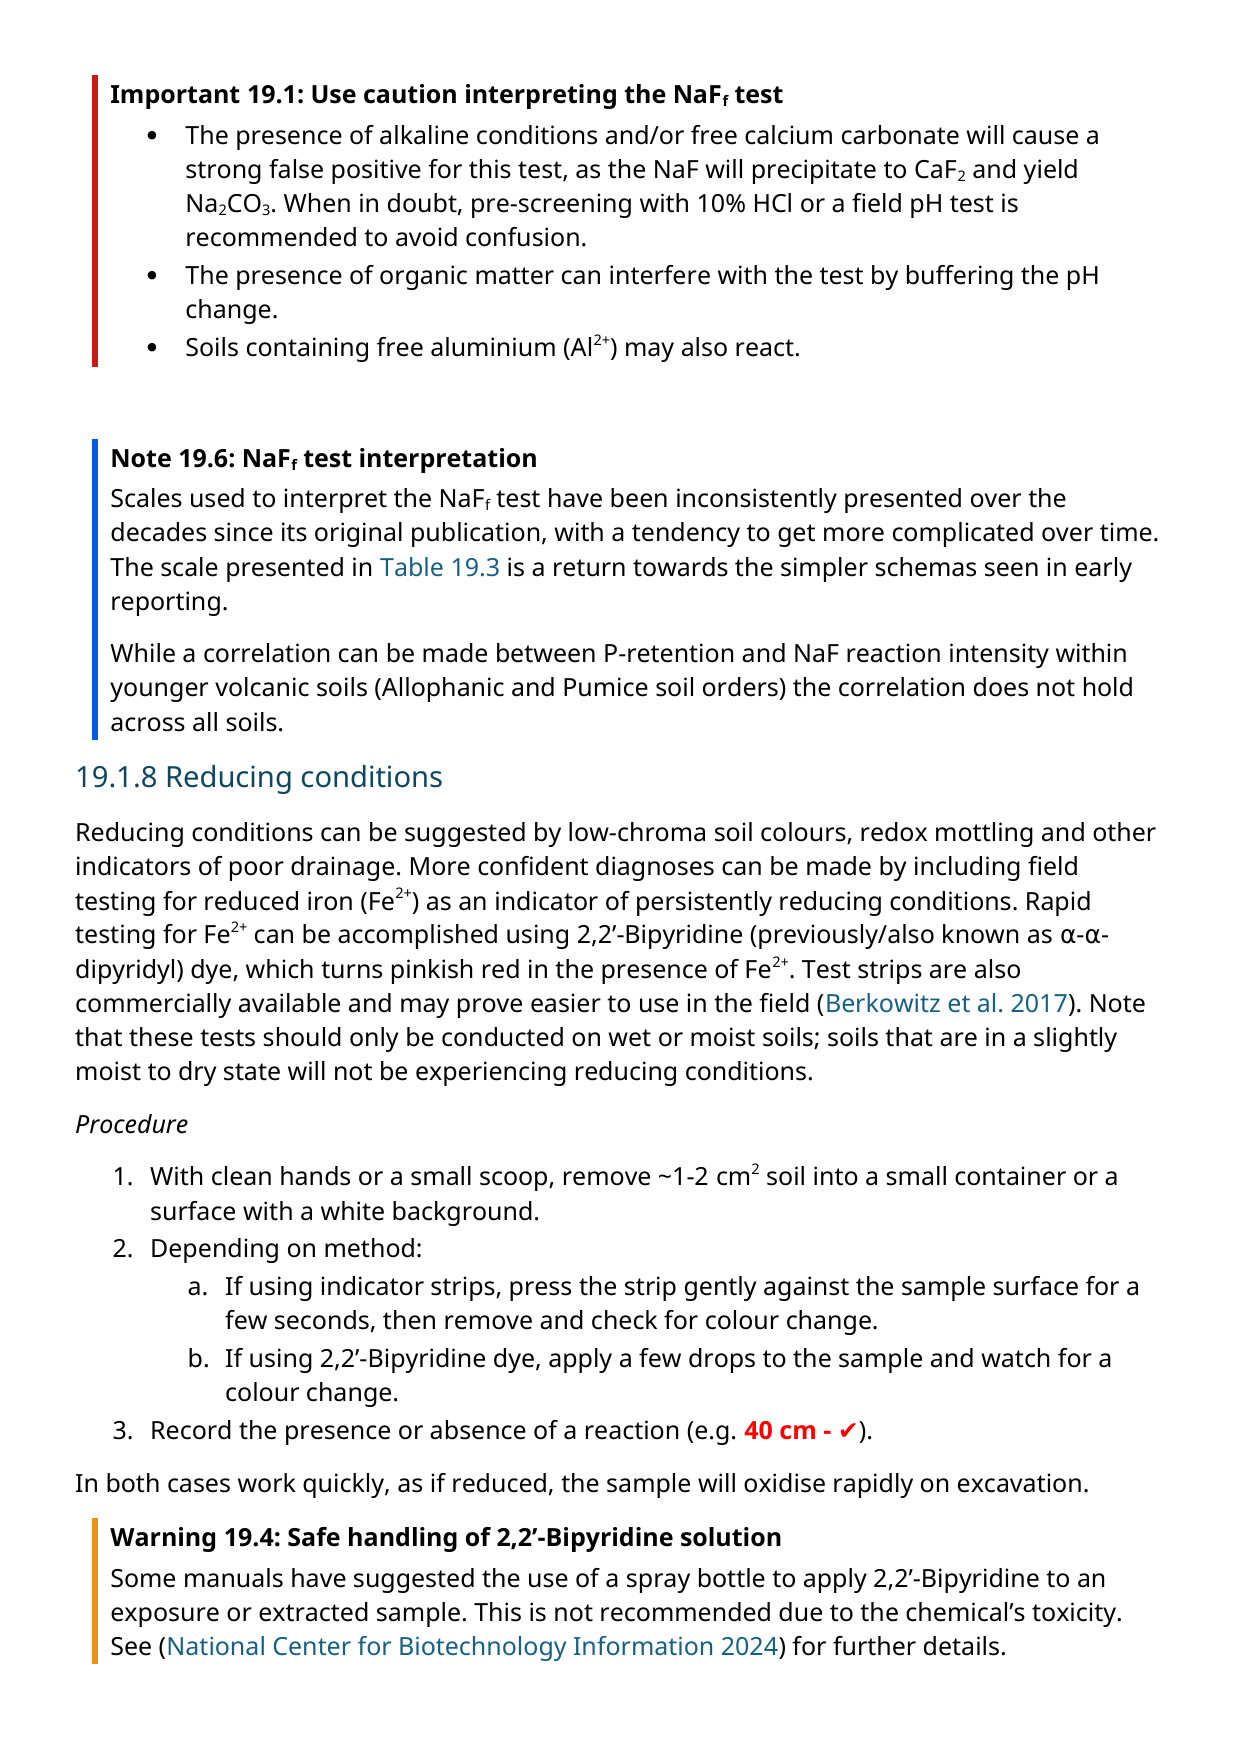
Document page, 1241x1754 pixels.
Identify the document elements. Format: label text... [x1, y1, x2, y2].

table_header Important 19.1: Use caution interpreting the NaFf test The presence of alkaline conditions and/or free calcium carbonate will cause a strong false positive for this test, as the NaF will precipitate to CaF2 and yield Na2CO3. When in doubt, pre-screening with 10% HCl or a field pH test is recommended to avoid confusion. The presence of organic matter can interfere with the test by buffering the pH change. Soils containing free aluminium (Al2+) may also react. [98, 75, 1165, 367]
table_header Warning 19.4: Safe handling of 2,2’-Bipyridine solution Some manuals have suggested the use of a spray bottle to apply 2,2’-Bipyridine to an exposure or extracted sample. This is not recommended due to the chemical’s toxicity. See (National Center for Biotechnology Information 2024) for further details. [98, 1518, 1165, 1664]
list If using indicator strips, press the strip gently against the sample surface for a few seconds, then remove and check for colour change. [187, 1269, 1165, 1337]
text Procedure [75, 1106, 1165, 1140]
table_header Note 19.6: NaFf test interpretation Scales used to interpret the NaFf test have been inconsistently presented over the decades since its original publication, with a tendency to get more complicated over time. The scale presented in Table 19.3 is a return towards the simpler schemas seen in early reporting. While a correlation can be made between P-retention and NaF reaction intensity within younger volcanic soils (Allophanic and Pumice soil orders) the correlation does not hold across all soils. [98, 439, 1165, 740]
list If using 2,2’-Bipyridine dye, apply a few drops to the sample and watch for a colour change. [187, 1341, 1165, 1409]
list With clean hands or a small scoop, remove ~1-2 cm2 soil into a small container or a surface with a white background. [112, 1159, 1165, 1227]
subtitle 19.1.8 Reducing conditions [75, 757, 1165, 796]
text In both cases work quickly, as if reduced, the sample will oxidise rapidly on excavation. [75, 1465, 1165, 1499]
text Reducing conditions can be suggested by low-chroma soil colours, redox mottling and other indicators of poor drainage. More confident diagnoses can be made by including field testing for reduced iron (Fe2+) as an indicator of persistently reducing conditions. Rapid testing for Fe2+ can be accomplished using 2,2’-Bipyridine (previously/also known as ⍺-⍺-dipyridyl) dye, which turns pinkish red in the presence of Fe2+. Test strips are also commercially available and may prove easier to use in the field (Berkowitz et al. 2017). Note that these tests should only be conducted on wet or moist soils; soils that are in a slightly moist to dry state will not be experiencing reducing conditions. [75, 815, 1165, 1087]
list Record the presence or absence of a reaction (e.g. 40 cm - ✔). [112, 1412, 1165, 1447]
list Depending on method: [112, 1231, 1165, 1265]
